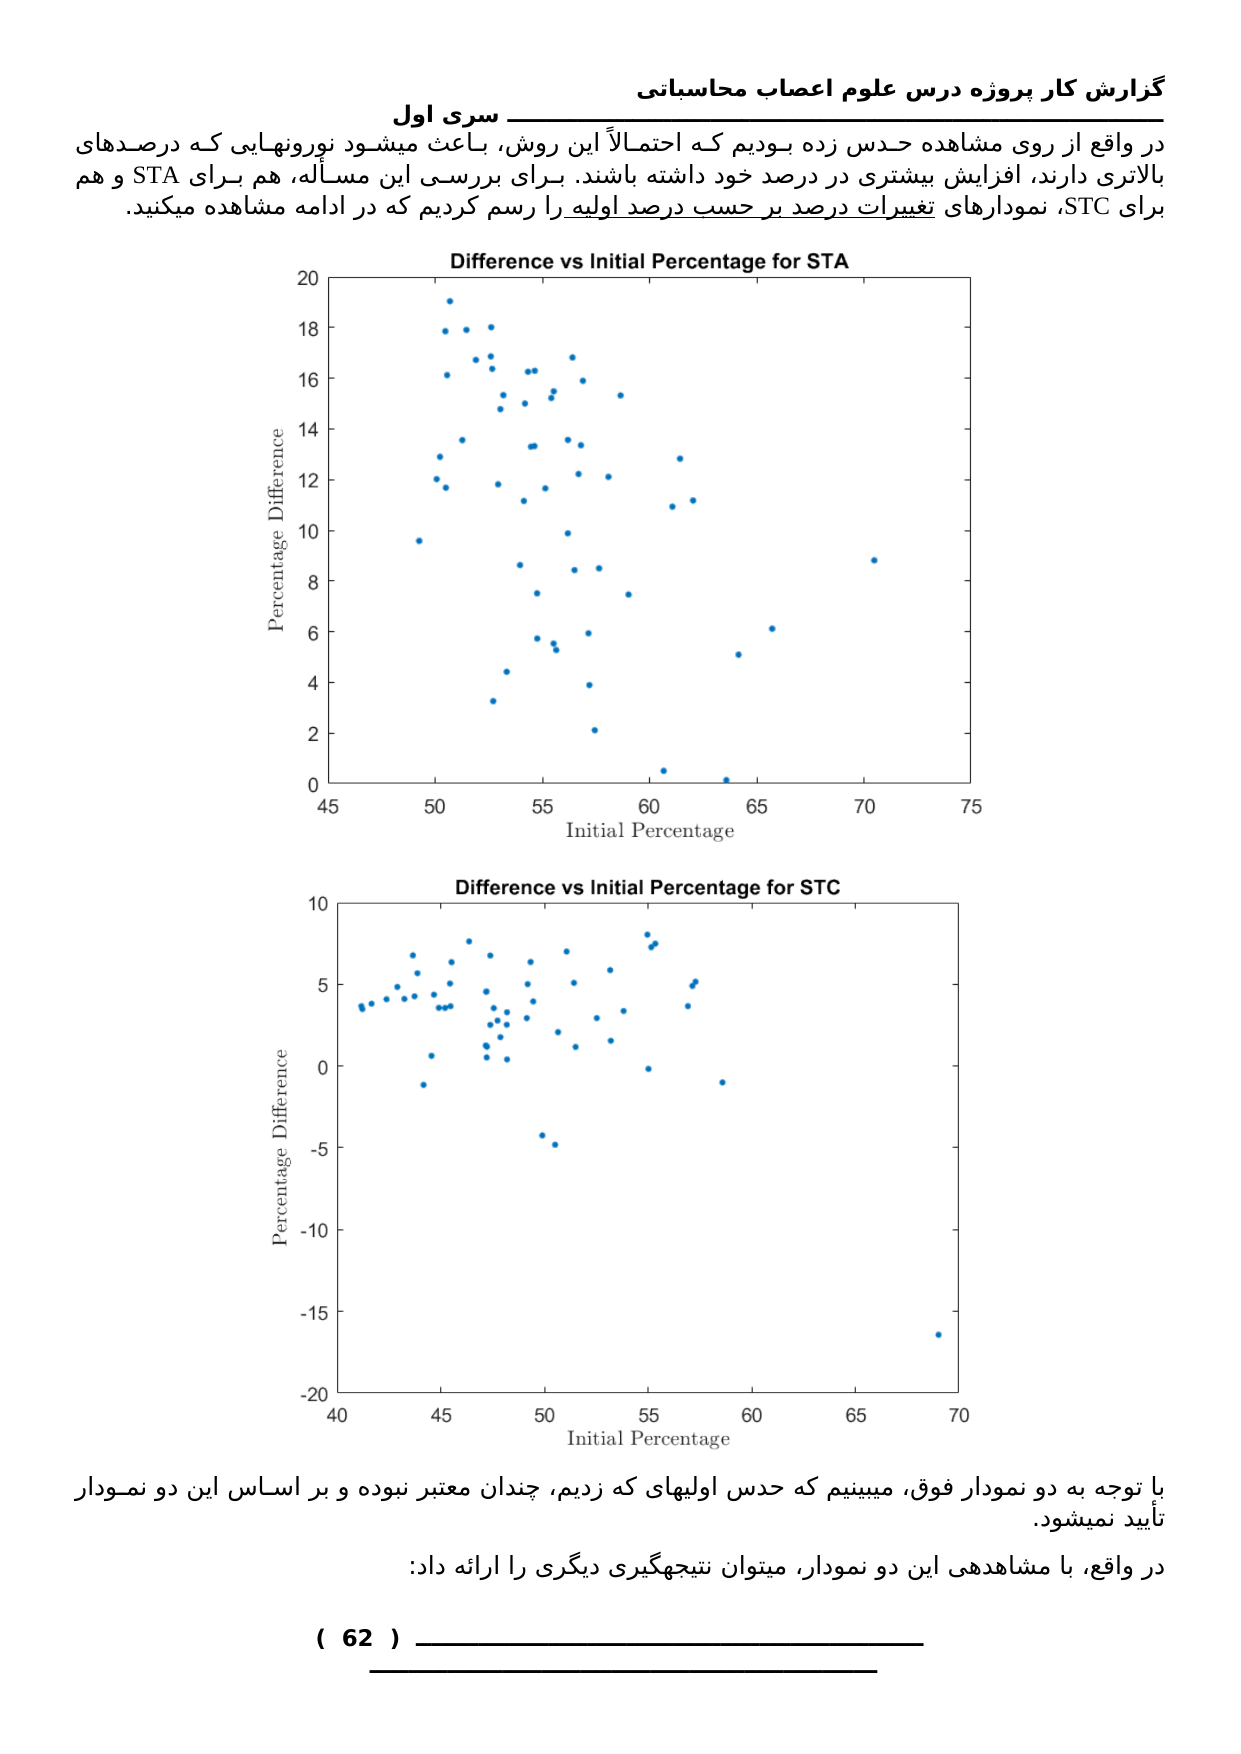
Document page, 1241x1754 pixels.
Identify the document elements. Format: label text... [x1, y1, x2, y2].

picture [250, 867, 990, 1453]
text در واقع از روی مشاهده حدس زده بودیم که احتمالاً این روش، باعث می‎شود نورون‎هایی که درصدهای بالاتری دارند، افزایش بیشتری در درصد خود داشته باشند. برای بررسی این مسأله، هم برای STA و هم برای STC، نمودارهای تغییرات درصد بر حسب درصد اولیه را رسم کردیم که در ادامه مشاهده می‎کنید. [75, 128, 1165, 221]
picture [251, 239, 989, 849]
text در واقع، با مشاهده‎ی این دو نمودار، می‎توان نتیجه‎گیری دیگری را ارائه داد: [75, 1551, 1165, 1581]
text با توجه به دو نمودار فوق، می‎بینیم که حدس اولیه‎ای که زدیم، چندان معتبر نبوده و بر اساس این دو نمودار تأیید نمی‎شود. [75, 1472, 1165, 1532]
